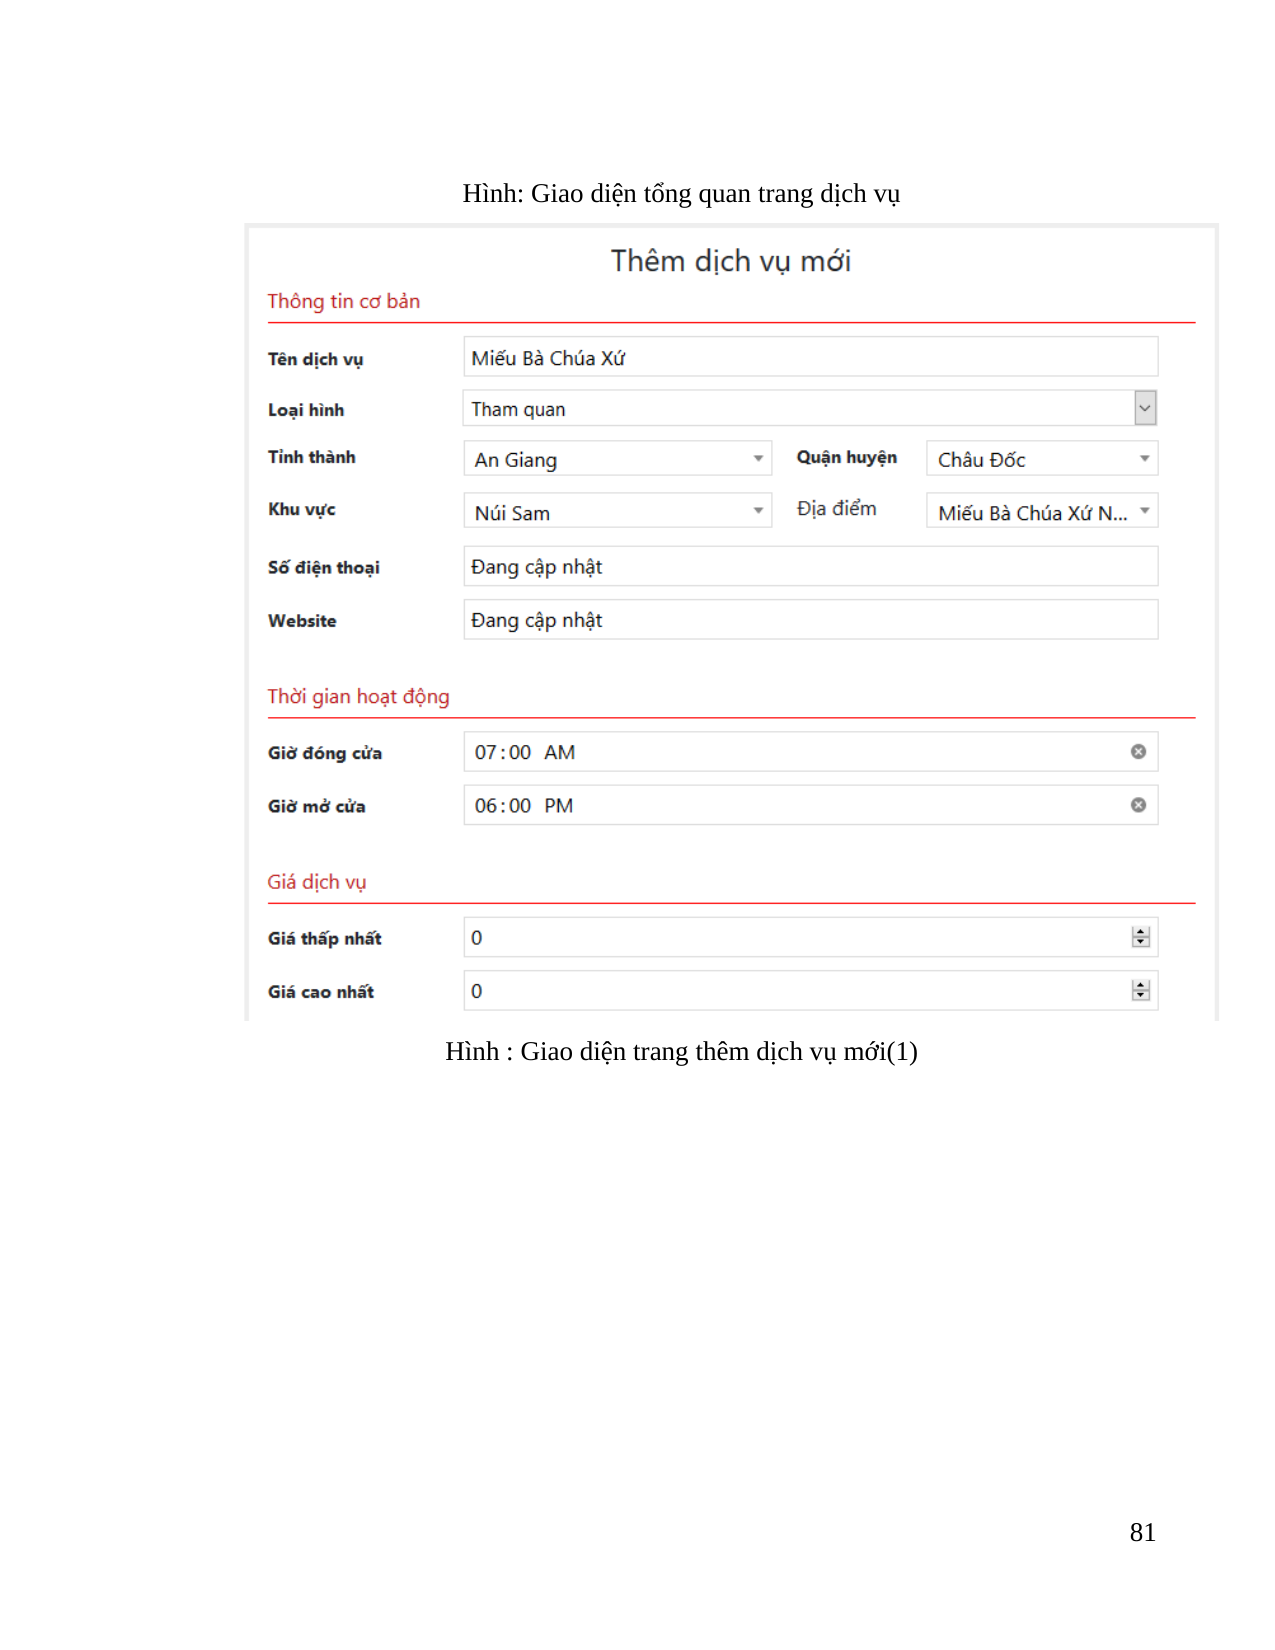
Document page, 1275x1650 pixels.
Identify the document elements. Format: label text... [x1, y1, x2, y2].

subtitle Hình : Giao diện trang thêm dịch vụ mới(1) [207, 1035, 1156, 1066]
picture [244, 223, 1220, 1021]
subtitle Hình: Giao diện tổng quan trang dịch vụ [207, 177, 1156, 208]
